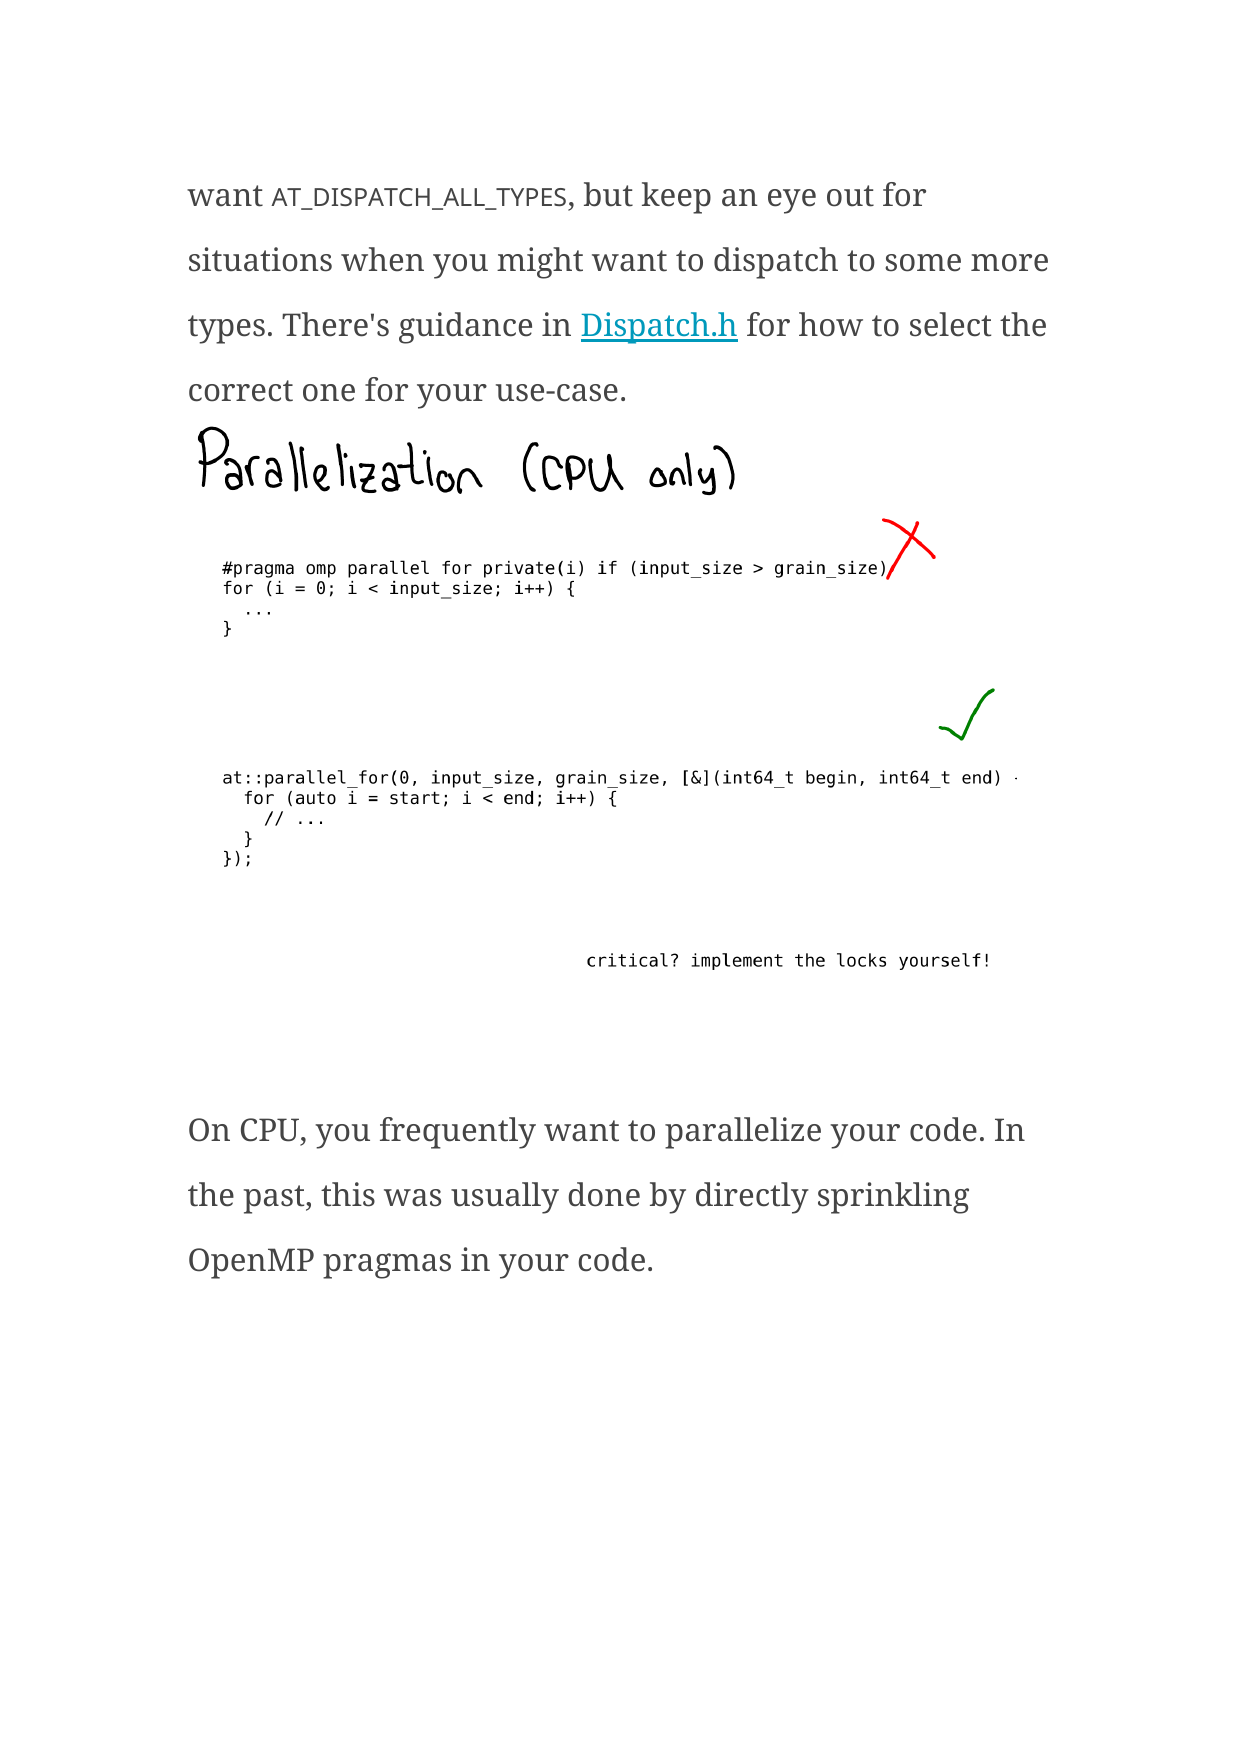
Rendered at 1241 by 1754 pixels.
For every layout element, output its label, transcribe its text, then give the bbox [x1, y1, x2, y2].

text On CPU, you frequently want to parallelize your code. In the past, this was usually done by directly sprinkling OpenMP pragmas in your code. [187, 1097, 1053, 1292]
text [187, 162, 1053, 422]
picture [187, 422, 1017, 1044]
